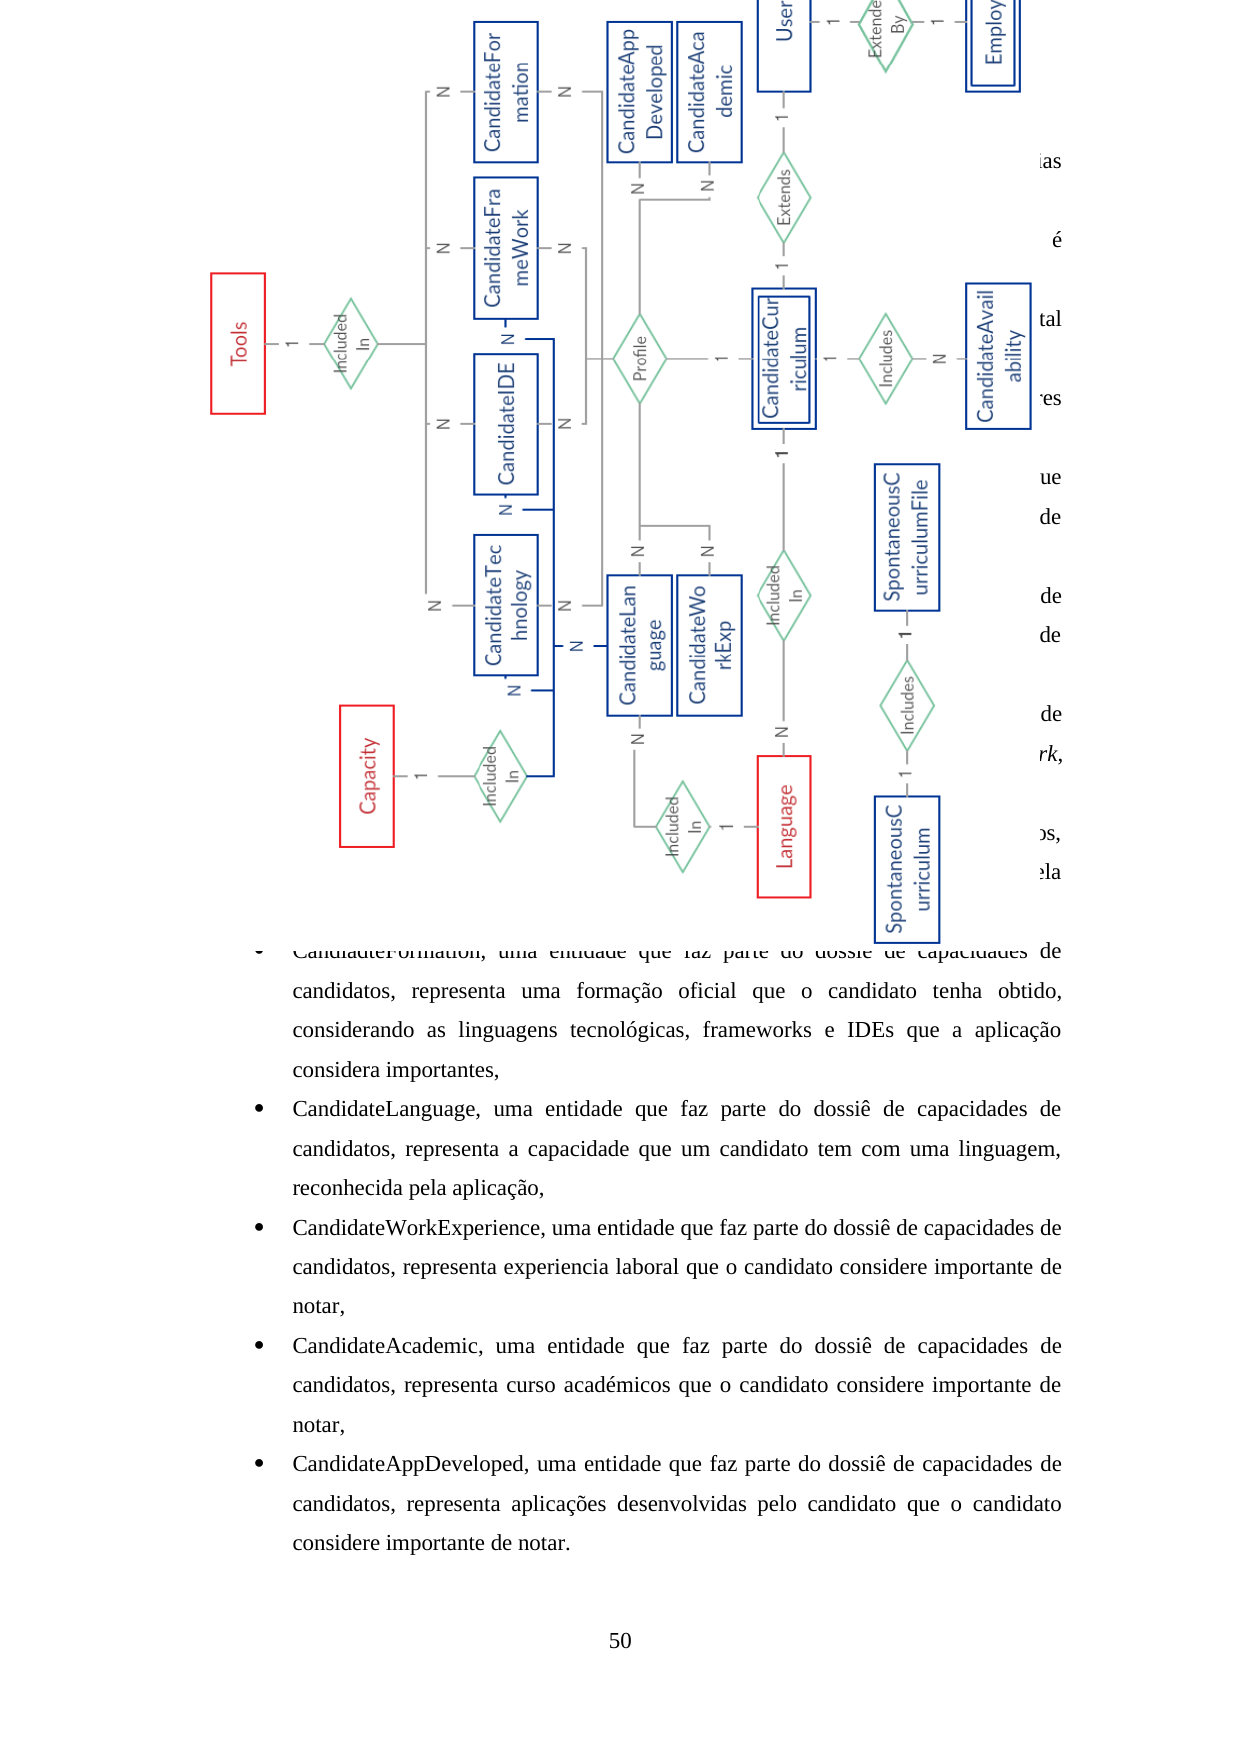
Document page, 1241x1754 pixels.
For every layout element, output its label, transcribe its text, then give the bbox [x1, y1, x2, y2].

list CandidateAcademic, uma entidade que faz parte do dossiê de capacidades de candidatos, representa curso académicos que o candidato considere importante de notar, [255, 1332, 1063, 1437]
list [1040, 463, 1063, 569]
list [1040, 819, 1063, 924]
list CandidateWorkExperience, uma entidade que faz parte do dossiê de capacidades de candidatos, representa experiencia laboral que o candidato considere importante de notar, [255, 1213, 1063, 1319]
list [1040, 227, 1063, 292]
list CandidateAppDeveloped, uma entidade que faz parte do dossiê de capacidades de candidatos, representa aplicações desenvolvidas pelo candidato que o candidato considere importante de notar. [255, 1450, 1063, 1556]
picture [201, 0, 1040, 951]
list CandidateLanguage, uma entidade que faz parte do dossiê de capacidades de candidatos, representa a capacidade que um candidato tem com uma linguagem, reconhecida pela aplicação, [255, 1095, 1063, 1200]
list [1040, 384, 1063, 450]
list CandiadteFormation, uma entidade que faz parte do dossiê de capacidades de candidatos, representa uma formação oficial que o candidato tenha obtido, considerando as linguagens tecnológicas, frameworks e IDEs que a aplicação considera importantes, [255, 937, 1063, 1082]
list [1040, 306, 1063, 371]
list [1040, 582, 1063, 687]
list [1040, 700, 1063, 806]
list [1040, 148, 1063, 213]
